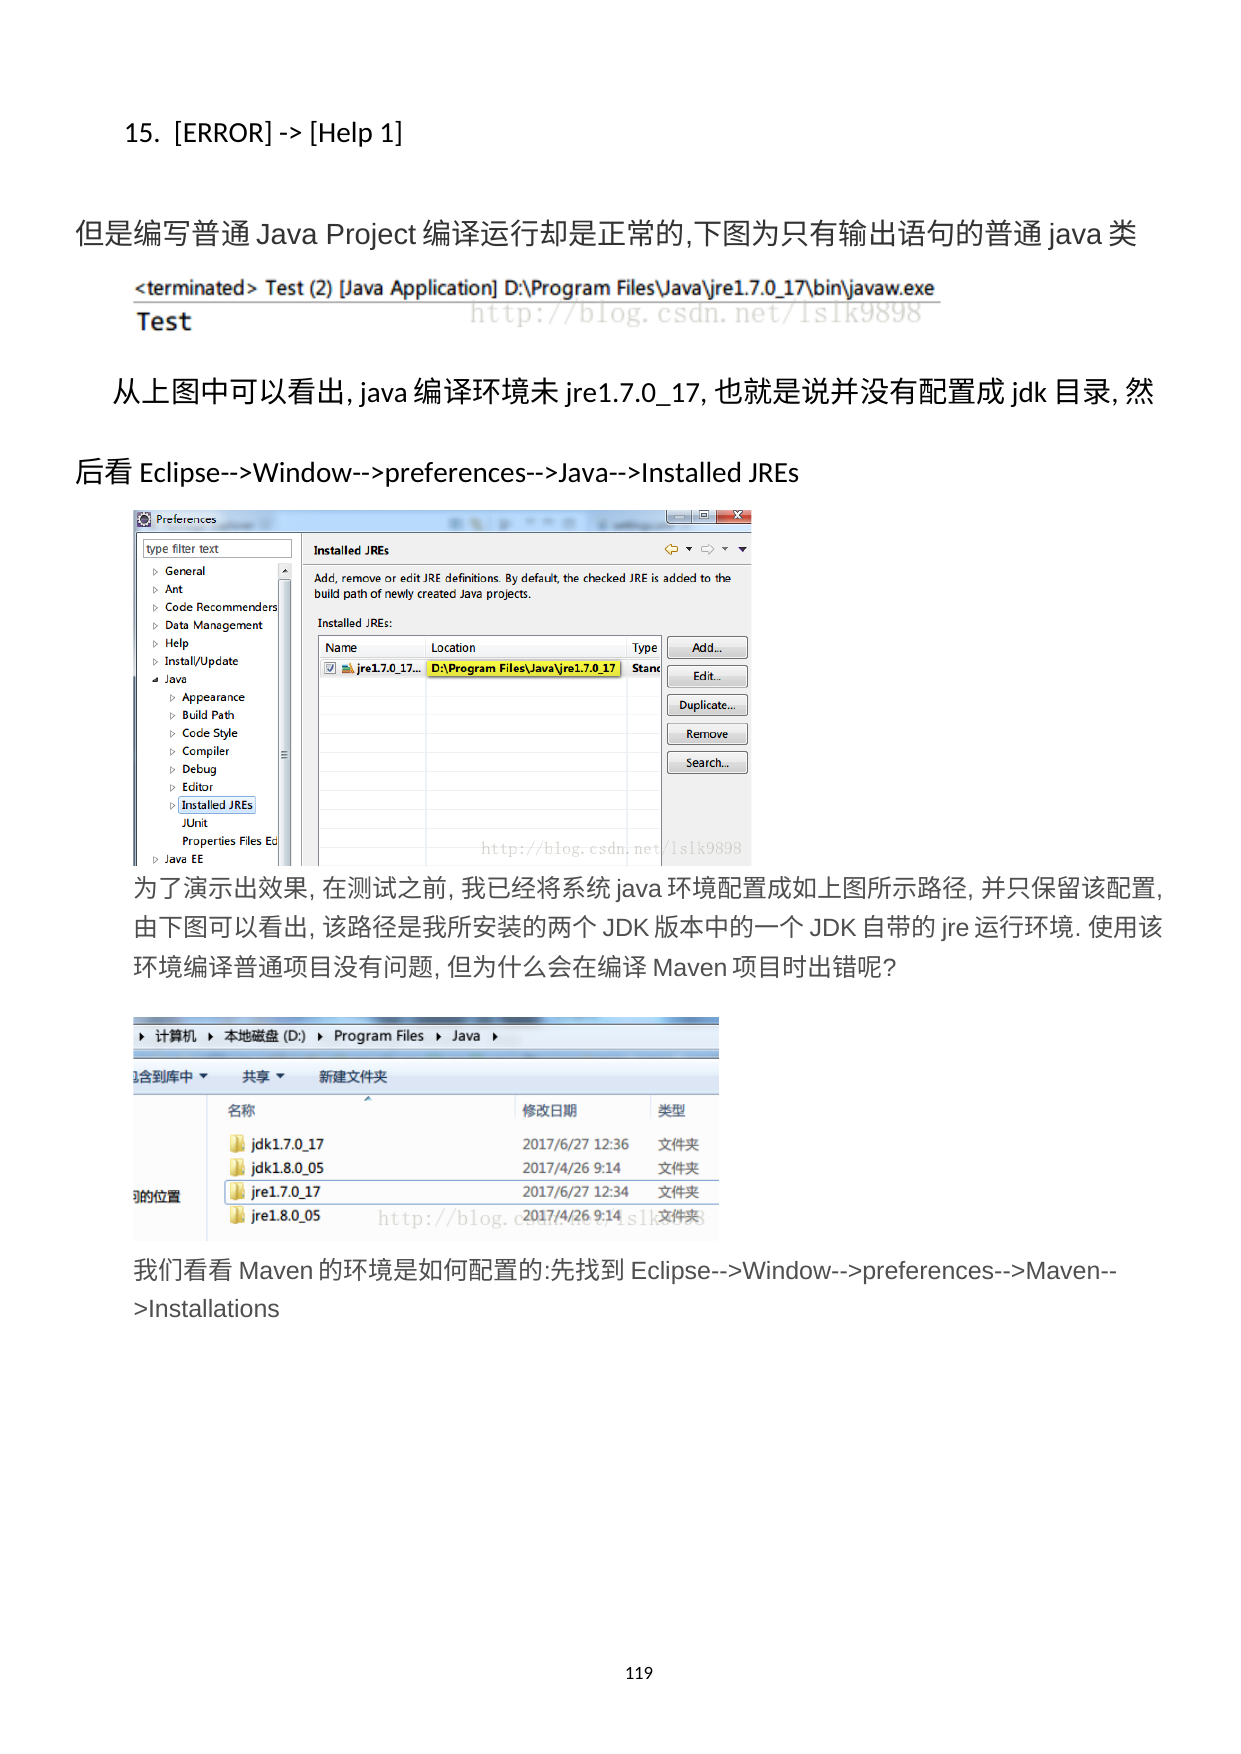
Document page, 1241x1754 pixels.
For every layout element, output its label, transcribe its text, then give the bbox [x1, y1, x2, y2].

text 为了演示出效果, 在测试之前, 我已经将系统java环境配置成如上图所示路径, 并只保留该配置, 由下图可以看出, 该路径是我所安装的两个JDK版本中的一个JDK自带的jre运行环境. 使用该环境编译普通项目没有问题, 但为什么会在编译Maven项目时出错呢? [133, 866, 1165, 985]
picture [133, 510, 752, 866]
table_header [75, 112, 1089, 152]
text 从上图中可以看出, java编译环境未jre1.7.0_17, 也就是说并没有配置成jdk目录, 然后看Eclipse-->Window-->preferences-->Java-->Installed JREs [75, 350, 1165, 509]
picture [133, 1017, 719, 1241]
text 我们看看Maven的环境是如何配置的:先找到Eclipse-->Window-->preferences-->Maven-->Installations [133, 1248, 1165, 1328]
picture [133, 276, 941, 345]
text 但是编写普通Java Project编译运行却是正常的,下图为只有输出语句的普通java类 [75, 152, 1165, 271]
